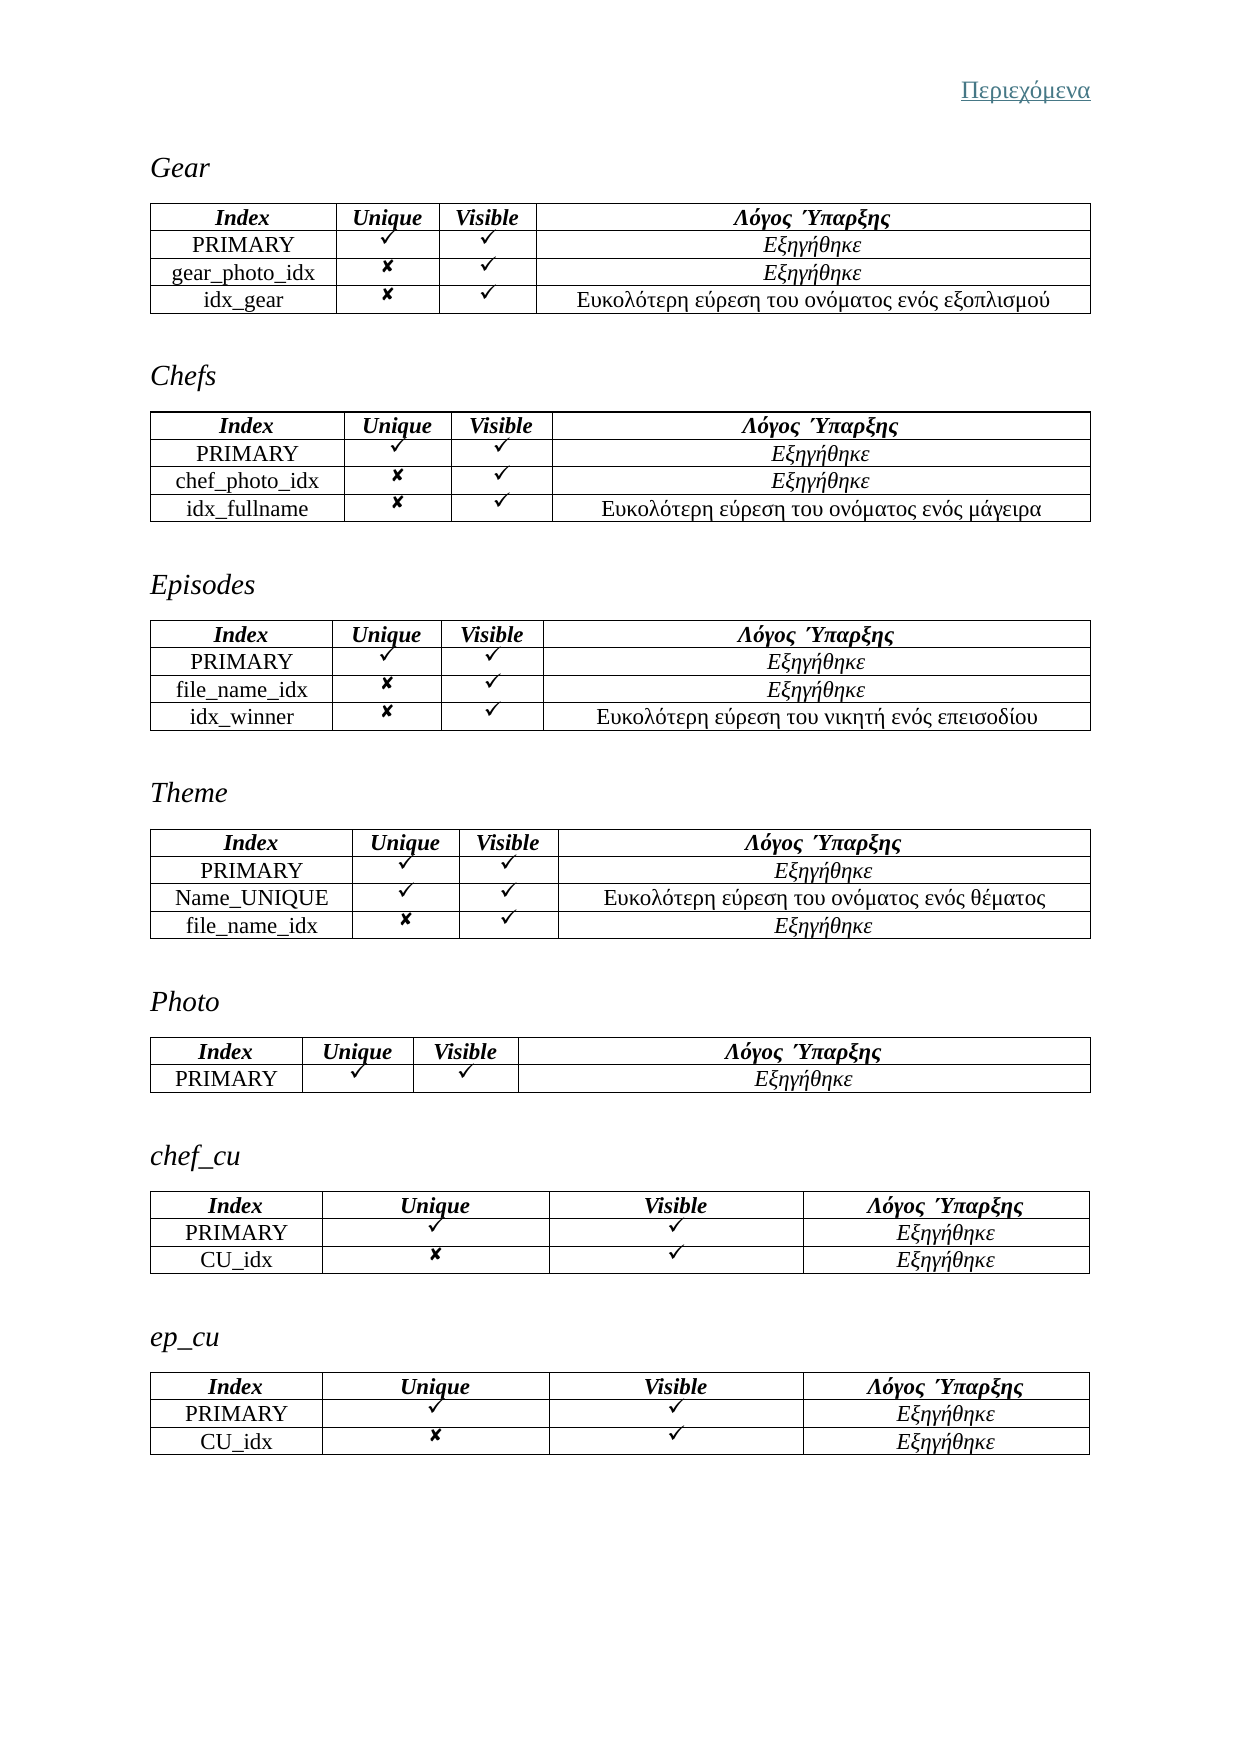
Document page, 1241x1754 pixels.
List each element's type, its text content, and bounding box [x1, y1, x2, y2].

table_cell [353, 912, 459, 938]
table_cell idx_gear [151, 286, 336, 312]
table_cell Εξηγήθηκε [804, 1247, 1089, 1273]
table_cell PRIMARY [151, 1065, 302, 1092]
table_cell [550, 1400, 803, 1427]
table_cell Εξηγήθηκε [519, 1065, 1090, 1092]
table_cell gear_photo_idx [151, 259, 336, 285]
table_cell PRIMARY [151, 231, 336, 258]
table_cell [460, 857, 558, 883]
table_cell Ευκολότερη εύρεση του ονόματος ενός θέματος [559, 884, 1090, 911]
table_cell [550, 1428, 803, 1454]
table_header Visible [452, 413, 552, 439]
table_cell [442, 703, 543, 729]
text Theme [150, 776, 1090, 809]
table_cell Εξηγήθηκε [559, 857, 1090, 883]
table_cell Εξηγήθηκε [544, 676, 1090, 702]
table_cell Εξηγήθηκε [537, 231, 1090, 258]
table_cell [440, 231, 536, 258]
table_header Λόγος Ύπαρξης [537, 204, 1090, 230]
table_header Unique [337, 204, 439, 230]
table_cell [345, 467, 451, 493]
table_header Visible [414, 1038, 518, 1064]
table_header Unique [323, 1192, 549, 1218]
text Episodes [150, 567, 1090, 601]
table_cell [345, 440, 451, 466]
table_cell [337, 231, 439, 258]
table_cell Εξηγήθηκε [804, 1400, 1089, 1427]
text Chefs [150, 358, 1090, 392]
table_cell Εξηγήθηκε [553, 440, 1090, 466]
text Gear [150, 150, 1090, 183]
table_header Unique [345, 413, 451, 439]
table_cell [323, 1400, 549, 1427]
table_header Λόγος Ύπαρξης [559, 830, 1090, 856]
table_cell CU_idx [151, 1247, 322, 1273]
table_header Index [151, 204, 336, 230]
table_cell file_name_idx [151, 912, 352, 938]
table_cell chef_photo_idx [151, 467, 344, 493]
table_cell Εξηγήθηκε [544, 648, 1090, 675]
table_cell [333, 703, 441, 729]
table_cell [442, 676, 543, 702]
text chef_cu [150, 1138, 1090, 1171]
table_cell [303, 1065, 413, 1092]
table_cell [452, 467, 552, 493]
table_cell [337, 286, 439, 312]
table_cell [345, 495, 451, 521]
table_cell [550, 1219, 803, 1246]
table_cell file_name_idx [151, 676, 332, 702]
table_cell [333, 676, 441, 702]
table_header Λόγος Ύπαρξης [804, 1373, 1089, 1399]
table_cell CU_idx [151, 1428, 322, 1454]
table_header Unique [333, 621, 441, 647]
table_cell Ευκολότερη εύρεση του ονόματος ενός μάγειρα [553, 495, 1090, 521]
table_header Index [151, 1192, 322, 1218]
table_header Visible [460, 830, 558, 856]
table_cell [353, 884, 459, 911]
table_cell [442, 648, 543, 675]
table_header Index [151, 413, 344, 439]
table_header Visible [440, 204, 536, 230]
table_cell PRIMARY [151, 440, 344, 466]
table_cell Εξηγήθηκε [804, 1428, 1089, 1454]
table_header Index [151, 621, 332, 647]
table_cell [460, 912, 558, 938]
table_cell PRIMARY [151, 857, 352, 883]
table_cell [440, 259, 536, 285]
table_header Unique [303, 1038, 413, 1064]
table_cell [337, 259, 439, 285]
table_header Index [151, 1038, 302, 1064]
table_cell Εξηγήθηκε [804, 1219, 1089, 1246]
table_header Λόγος Ύπαρξης [804, 1192, 1089, 1218]
table_cell Εξηγήθηκε [559, 912, 1090, 938]
table_header Visible [442, 621, 543, 647]
table_cell idx_fullname [151, 495, 344, 521]
table_header Index [151, 1373, 322, 1399]
table_cell PRIMARY [151, 1219, 322, 1246]
table_cell Εξηγήθηκε [537, 259, 1090, 285]
table_cell Ευκολότερη εύρεση του νικητή ενός επεισοδίου [544, 703, 1090, 729]
text Photo [150, 984, 1090, 1018]
table_header Index [151, 830, 352, 856]
table_header Λόγος Ύπαρξης [519, 1038, 1090, 1064]
table_cell [440, 286, 536, 312]
table_header Λόγος Ύπαρξης [544, 621, 1090, 647]
table_header Unique [353, 830, 459, 856]
table_cell Ευκολότερη εύρεση του ονόματος ενός εξοπλισμού [537, 286, 1090, 312]
table_cell [452, 440, 552, 466]
table_cell Εξηγήθηκε [553, 467, 1090, 493]
table_cell [550, 1247, 803, 1273]
table_cell [323, 1247, 549, 1273]
table_cell [460, 884, 558, 911]
table_cell Name_UNIQUE [151, 884, 352, 911]
table_header Λόγος Ύπαρξης [553, 413, 1090, 439]
table_cell [333, 648, 441, 675]
table_header Unique [323, 1373, 549, 1399]
table_cell [452, 495, 552, 521]
table_cell idx_winner [151, 703, 332, 729]
table_header Visible [550, 1373, 803, 1399]
table_cell [323, 1428, 549, 1454]
table_cell PRIMARY [151, 1400, 322, 1427]
table_cell [323, 1219, 549, 1246]
table_cell PRIMARY [151, 648, 332, 675]
table_header Visible [550, 1192, 803, 1218]
text ep_cu [150, 1319, 1090, 1353]
table_cell [414, 1065, 518, 1092]
table_cell [353, 857, 459, 883]
